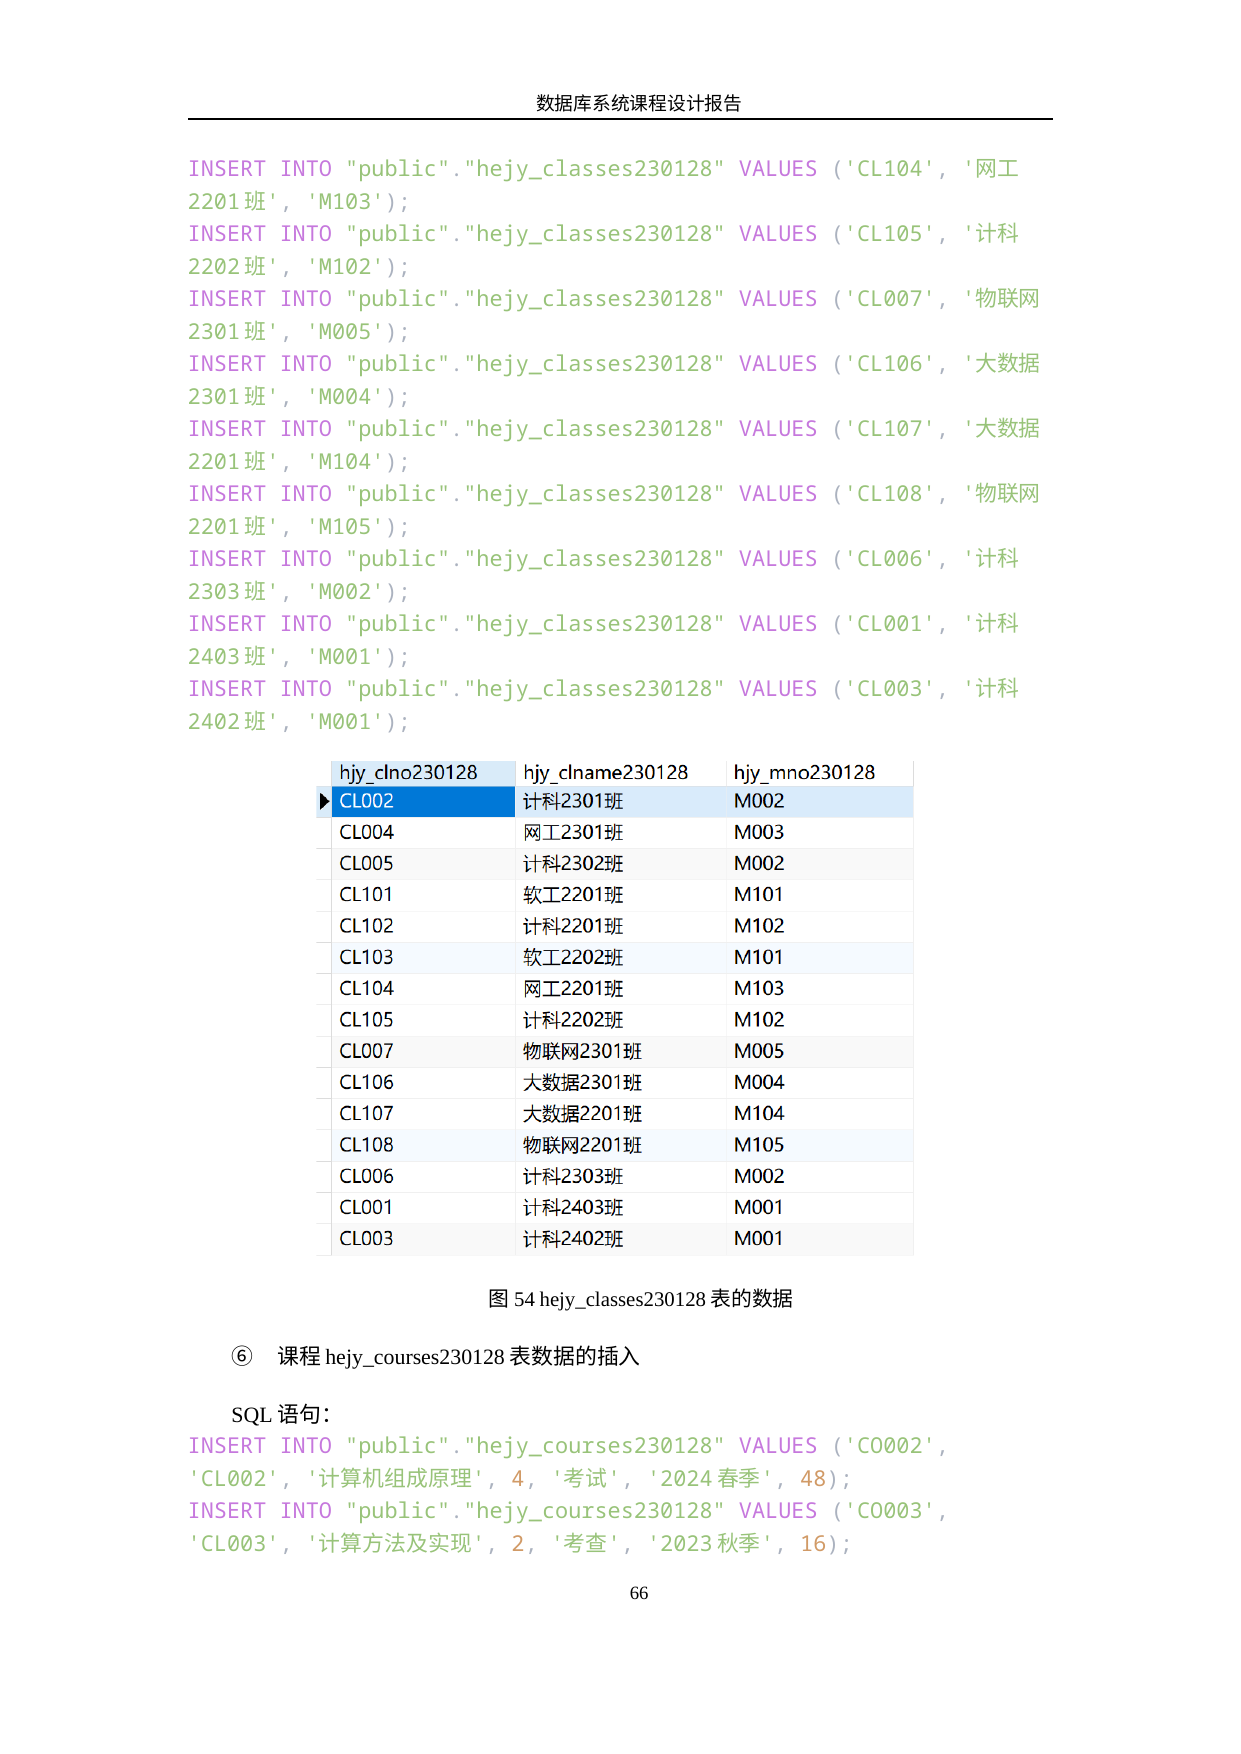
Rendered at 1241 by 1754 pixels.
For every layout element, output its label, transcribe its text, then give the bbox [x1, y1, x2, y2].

picture [316, 761, 924, 1266]
text INSERT INTO "public"."hejy_classes230128" VALUES ('CL108', '物联网2201班', 'M105'); [187, 476, 1053, 541]
text INSERT INTO "public"."hejy_courses230128" VALUES ('CO003', 'CL003', '计算方法及实现', 2, '考查', '2023秋季', 16); [187, 1494, 1053, 1559]
text INSERT INTO "public"."hejy_classes230128" VALUES ('CL104', '网工2201班', 'M103'); [187, 151, 1053, 216]
text INSERT INTO "public"."hejy_classes230128" VALUES ('CL006', '计科2303班', 'M002'); [187, 541, 1053, 606]
text INSERT INTO "public"."hejy_classes230128" VALUES ('CL107', '大数据2201班', 'M104'); [187, 411, 1053, 476]
text INSERT INTO "public"."hejy_classes230128" VALUES ('CL001', '计科2403班', 'M001'); [187, 606, 1053, 671]
text INSERT INTO "public"."hejy_courses230128" VALUES ('CO002', 'CL002', '计算机组成原理', 4, '考试', '2024春季', 48); [187, 1429, 1053, 1494]
text INSERT INTO "public"."hejy_classes230128" VALUES ('CL003', '计科2402班', 'M001'); [187, 671, 1053, 736]
text INSERT INTO "public"."hejy_classes230128" VALUES ('CL106', '大数据2301班', 'M004'); [187, 346, 1053, 411]
text INSERT INTO "public"."hejy_classes230128" VALUES ('CL105', '计科2202班', 'M102'); [187, 216, 1053, 281]
list 课程hejy_courses230128表数据的插入 [231, 1339, 1053, 1371]
text INSERT INTO "public"."hejy_classes230128" VALUES ('CL007', '物联网2301班', 'M005'); [187, 281, 1053, 346]
text 图 54 hejy_classes230128表的数据 [187, 1281, 1053, 1314]
text SQL语句： [187, 1396, 1053, 1429]
